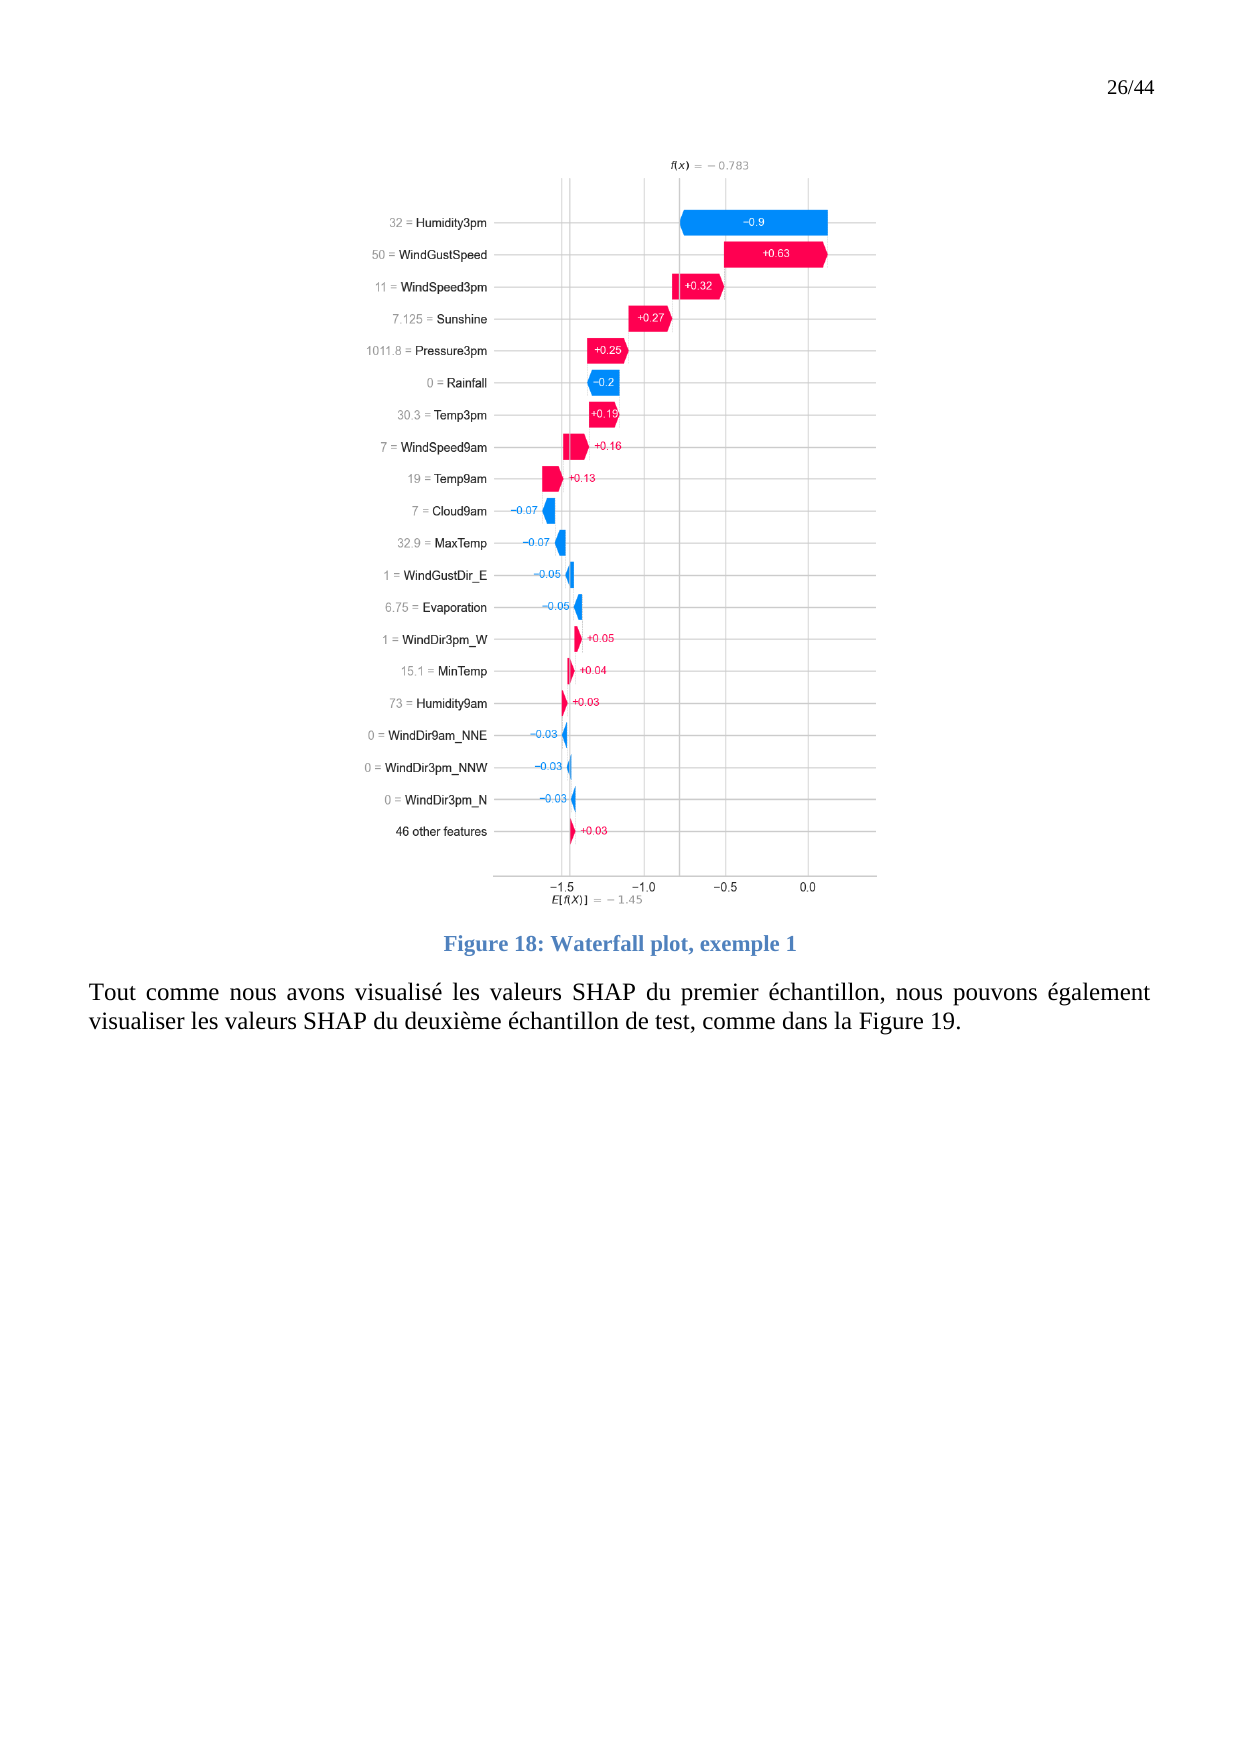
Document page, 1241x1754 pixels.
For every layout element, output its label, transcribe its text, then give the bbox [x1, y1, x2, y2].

picture [352, 147, 888, 918]
text Tout comme nous avons visualisé les valeurs SHAP du premier échantillon, nous pouvons également visualiser les valeurs SHAP du deuxième échantillon de test, comme dans la Figure 19. [89, 977, 1152, 1034]
